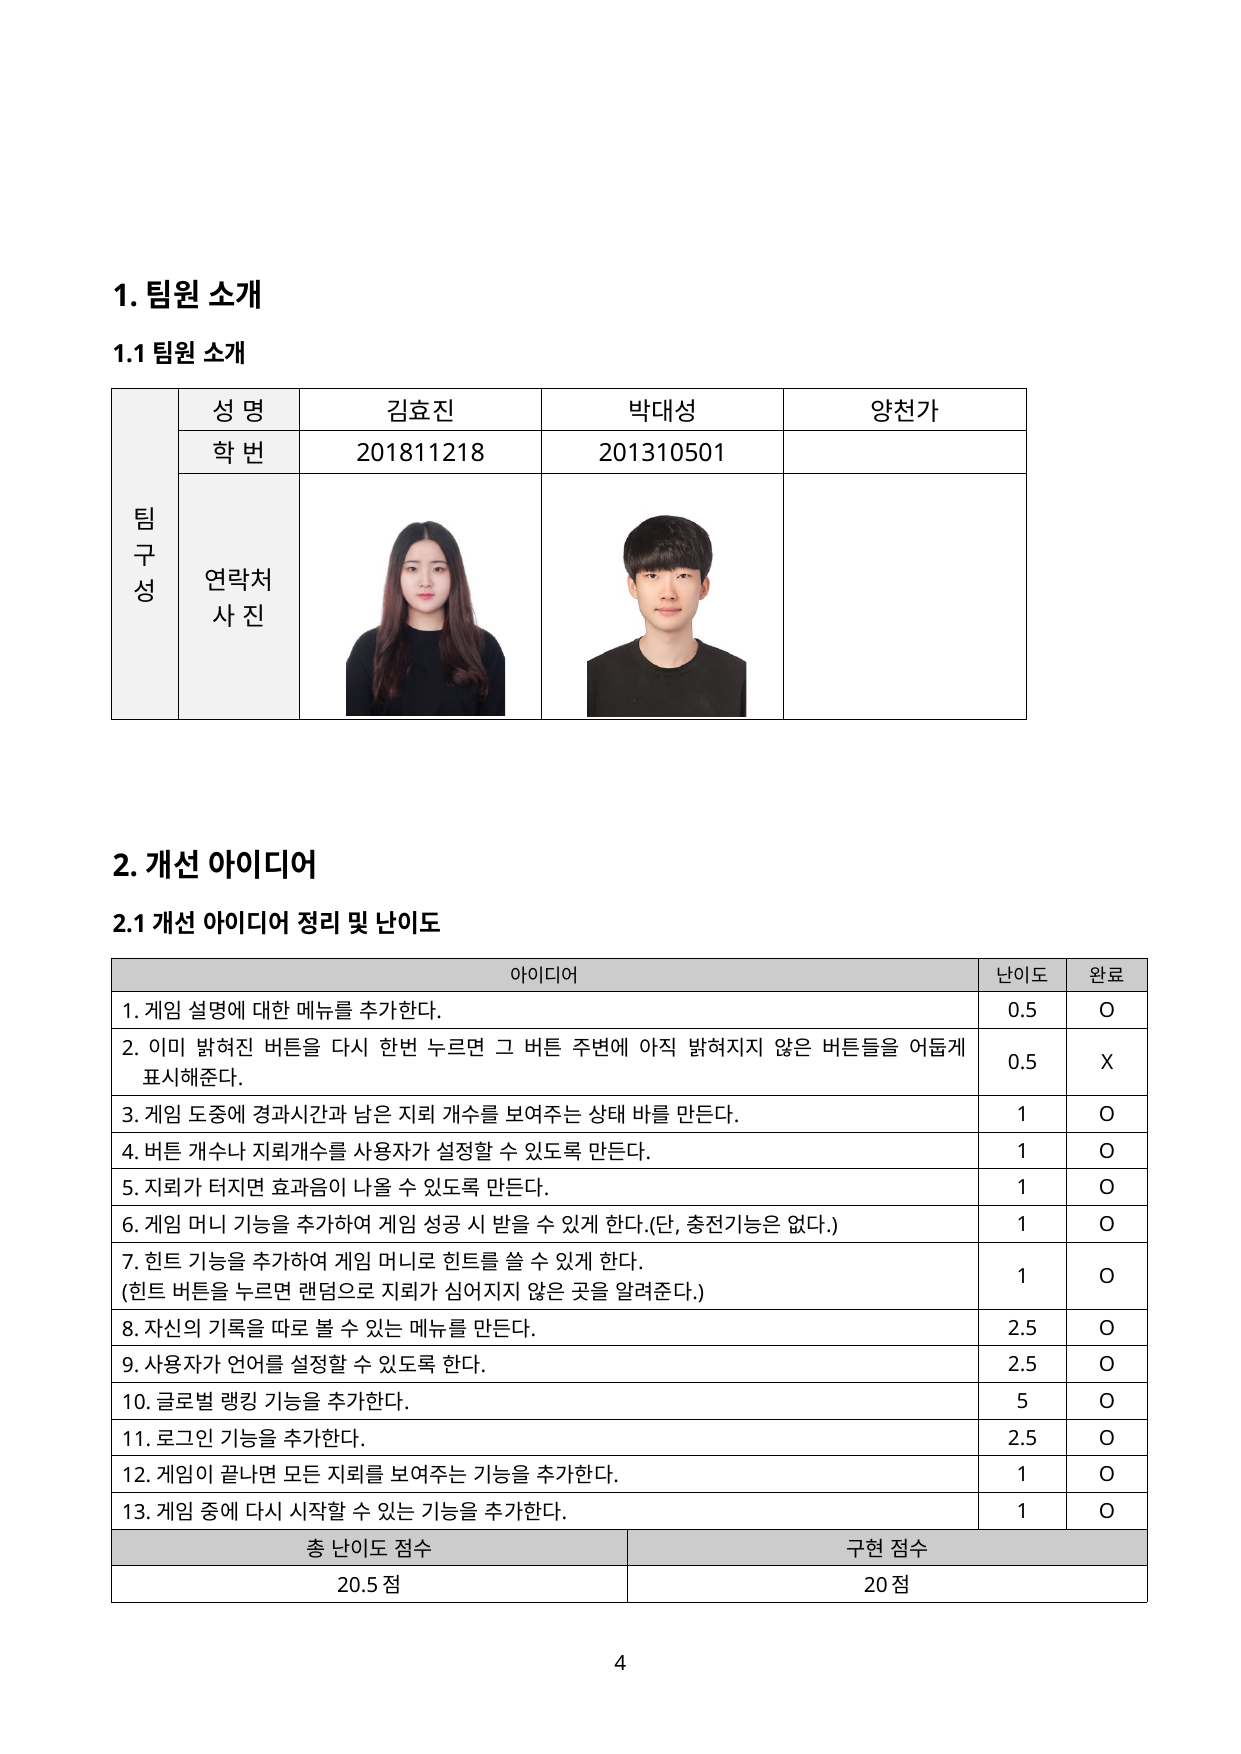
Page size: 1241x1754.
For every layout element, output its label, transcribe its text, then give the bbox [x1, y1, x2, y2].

text 1.1 팀원 소개 [112, 334, 1128, 370]
table_cell 20.5점 [112, 1566, 627, 1602]
table_cell X [1067, 1029, 1147, 1095]
table_cell 구현 점수 [628, 1530, 1147, 1565]
table_cell O [1067, 1243, 1147, 1308]
picture [587, 498, 747, 717]
table_cell 1 [979, 1133, 1066, 1168]
table_cell 7. 힌트 기능을 추가하여 게임 머니로 힌트를 쓸 수 있게 한다. (힌트 버튼을 누르면 랜덤으로 지뢰가 심어지지 않은 곳을 알려준다.) [112, 1243, 978, 1308]
table_header 완료 [1067, 959, 1147, 991]
table_cell 0.5 [979, 1029, 1066, 1095]
table_cell O [1067, 1383, 1147, 1418]
table_header 양천가 [784, 389, 1026, 430]
table_cell 4. 버튼 개수나 지뢰개수를 사용자가 설정할 수 있도록 만든다. [112, 1133, 978, 1168]
table_cell O [1067, 1420, 1147, 1455]
table_cell 5. 지뢰가 터지면 효과음이 나올 수 있도록 만든다. [112, 1169, 978, 1205]
table_header 성 명 [179, 389, 299, 430]
table_cell 201310501 [542, 431, 783, 473]
table_cell O [1067, 1310, 1147, 1345]
table_cell 10. 글로벌 랭킹 기능을 추가한다. [112, 1383, 978, 1418]
table_cell 2. 이미 밝혀진 버튼을 다시 한번 누르면 그 버튼 주변에 아직 밝혀지지 않은 버튼들을 어둡게 표시해준다. [112, 1029, 978, 1095]
text 1. 팀원 소개 [112, 271, 1128, 316]
table_cell 20점 [628, 1566, 1147, 1602]
table_header 아이디어 [112, 959, 978, 991]
table_cell 2.5 [979, 1420, 1066, 1455]
table_cell 2.5 [979, 1346, 1066, 1382]
table_cell 5 [979, 1383, 1066, 1418]
table_cell 1 [979, 1243, 1066, 1308]
table_cell 1 [979, 1169, 1066, 1205]
table_cell O [1067, 1096, 1147, 1131]
table_cell [784, 474, 1026, 719]
table_cell 1 [979, 1096, 1066, 1131]
table_cell O [1067, 992, 1147, 1028]
table_cell 1 [979, 1493, 1066, 1528]
table_cell 201811218 [300, 431, 541, 473]
table_cell O [1067, 1206, 1147, 1241]
table_cell 1 [979, 1206, 1066, 1241]
table_cell [300, 474, 541, 719]
table_cell O [1067, 1169, 1147, 1205]
table_cell 9. 사용자가 언어를 설정할 수 있도록 한다. [112, 1346, 978, 1382]
table_cell 13. 게임 중에 다시 시작할 수 있는 기능을 추가한다. [112, 1493, 978, 1528]
table_cell 3. 게임 도중에 경과시간과 남은 지뢰 개수를 보여주는 상태 바를 만든다. [112, 1096, 978, 1131]
table_cell 12. 게임이 끝나면 모든 지뢰를 보여주는 기능을 추가한다. [112, 1456, 978, 1492]
table_cell O [1067, 1133, 1147, 1168]
table_cell O [1067, 1493, 1147, 1528]
table_cell 연락처 사 진 [179, 474, 299, 719]
table_cell 0.5 [979, 992, 1066, 1028]
table_cell O [1067, 1346, 1147, 1382]
text 2.1 개선 아이디어 정리 및 난이도 [112, 904, 1128, 940]
table_cell 2.5 [979, 1310, 1066, 1345]
text 2. 개선 아이디어 [112, 841, 1128, 886]
table_cell 8. 자신의 기록을 따로 볼 수 있는 메뉴를 만든다. [112, 1310, 978, 1345]
table_cell 총 난이도 점수 [112, 1530, 627, 1565]
table_header 박대성 [542, 389, 783, 430]
table_cell [542, 474, 783, 719]
table_cell 6. 게임 머니 기능을 추가하여 게임 성공 시 받을 수 있게 한다.(단, 충전기능은 없다.) [112, 1206, 978, 1241]
table_cell O [1067, 1456, 1147, 1492]
table_cell 1 [979, 1456, 1066, 1492]
table_header 난이도 [979, 959, 1066, 991]
table_header 팀 구 성 [112, 389, 178, 719]
table_cell [784, 431, 1026, 473]
table_cell 11. 로그인 기능을 추가한다. [112, 1420, 978, 1455]
table_cell 학 번 [179, 431, 299, 473]
table_header 김효진 [300, 389, 541, 430]
picture [346, 492, 506, 716]
table_cell 1. 게임 설명에 대한 메뉴를 추가한다. [112, 992, 978, 1028]
